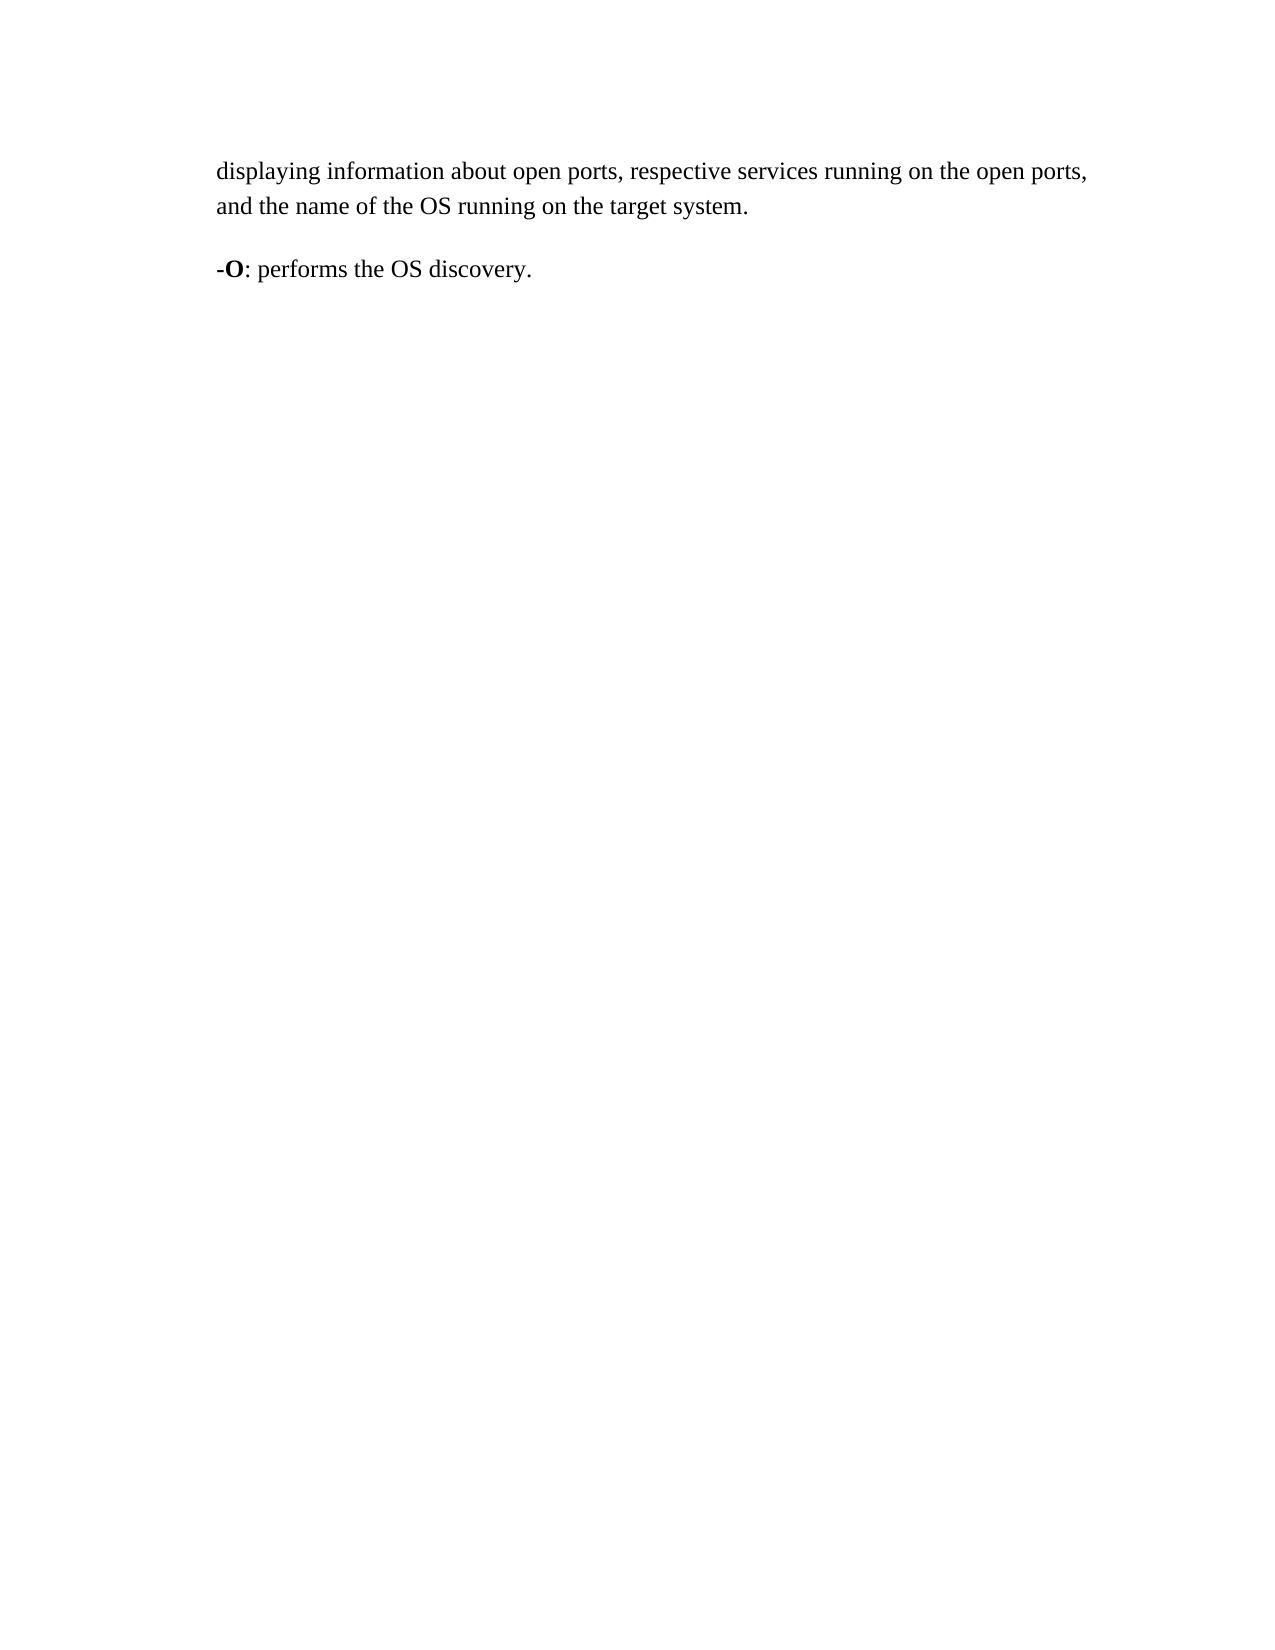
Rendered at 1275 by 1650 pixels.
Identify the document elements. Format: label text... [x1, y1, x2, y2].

text -O: performs the OS discovery. [216, 248, 1097, 283]
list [179, 150, 1097, 220]
